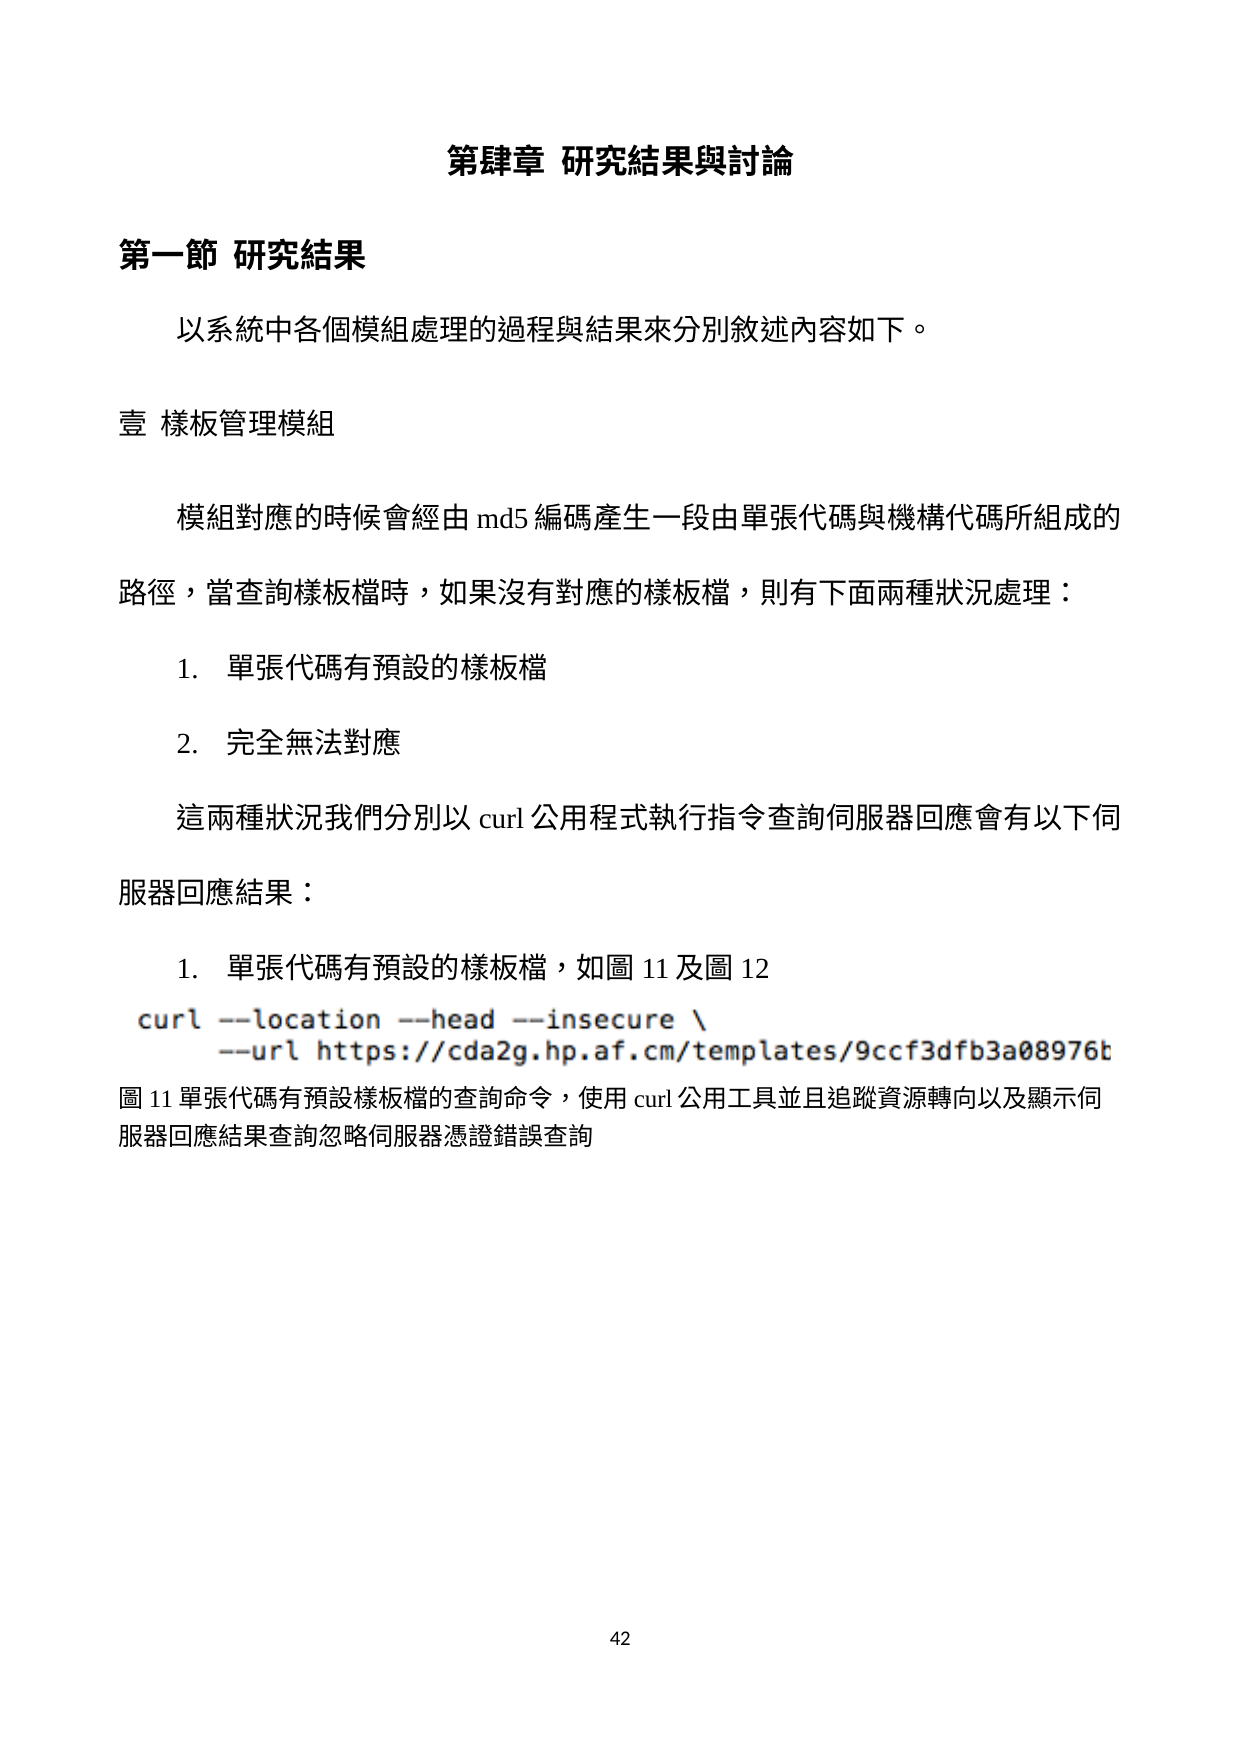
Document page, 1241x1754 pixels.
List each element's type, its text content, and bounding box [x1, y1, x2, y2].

text 以系統中各個模組處理的過程與結果來分別敘述內容如下。 [118, 290, 1122, 365]
picture [129, 1002, 1111, 1075]
text 這兩種狀況我們分別以curl公用程式執行指令查詢伺服器回應會有以下伺服器回應結果： [118, 778, 1122, 928]
text 圖 11 單張代碼有預設樣板檔的查詢命令，使用curl公用工具並且追蹤資源轉向以及顯示伺服器回應結果查詢忽略伺服器憑證錯誤查詢 [118, 1078, 1122, 1153]
list 單張代碼有預設的樣板檔 [176, 628, 1122, 703]
subtitle 樣板管理模組 [118, 384, 1122, 459]
subtitle 研究結果 [118, 215, 1122, 290]
subtitle 研究結果與討論 [118, 122, 1122, 197]
list 完全無法對應 [176, 703, 1122, 778]
list 單張代碼有預設的樣板檔，如圖 11及圖 12 [176, 928, 1122, 1003]
text 模組對應的時候會經由md5編碼產生一段由單張代碼與機構代碼所組成的路徑，當查詢樣板檔時，如果沒有對應的樣板檔，則有下面兩種狀況處理： [118, 478, 1122, 628]
